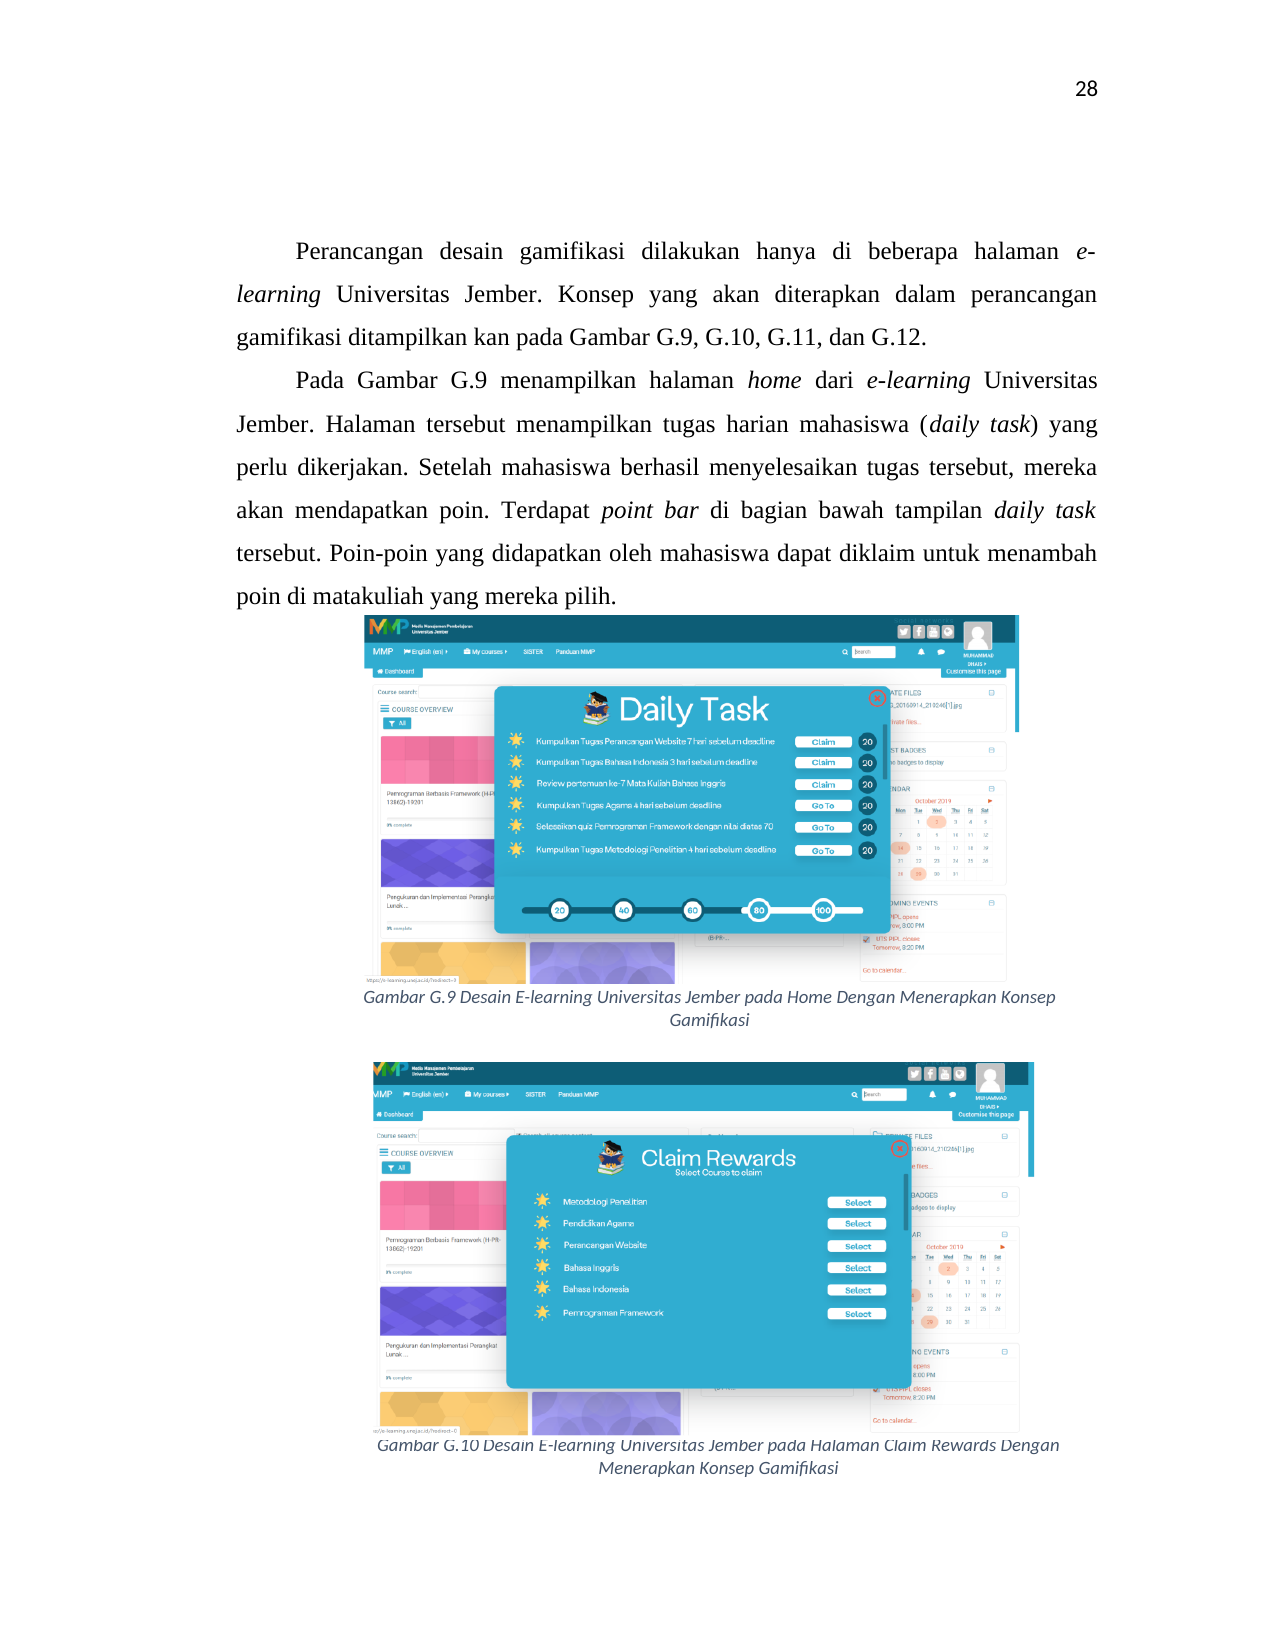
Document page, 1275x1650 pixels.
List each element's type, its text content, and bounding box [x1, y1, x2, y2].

text Perancangan desain gamifikasi dilakukan hanya di beberapa halaman e-learning Universitas Jember. Konsep yang akan diterapkan dalam perancangan gamifikasi ditampilkan kan pada Gambar G.9, G.10, G.11, dan G.12. [236, 236, 1098, 351]
picture [364, 615, 1020, 984]
picture [373, 1062, 1044, 1440]
text Pada Gambar G.9 menampilkan halaman home dari e-learning Universitas Jember. Halaman tersebut menampilkan tugas harian mahasiswa (daily task) yang perlu dikerjakan. Setelah mahasiswa berhasil menyelesaikan tugas tersebut, mereka akan mendapatkan poin. Terdapat point bar di bagian bawah tampilan daily task tersebut. Poin-poin yang didapatkan oleh mahasiswa dapat diklaim untuk menambah poin di matakuliah yang mereka pilih. [236, 366, 1098, 610]
